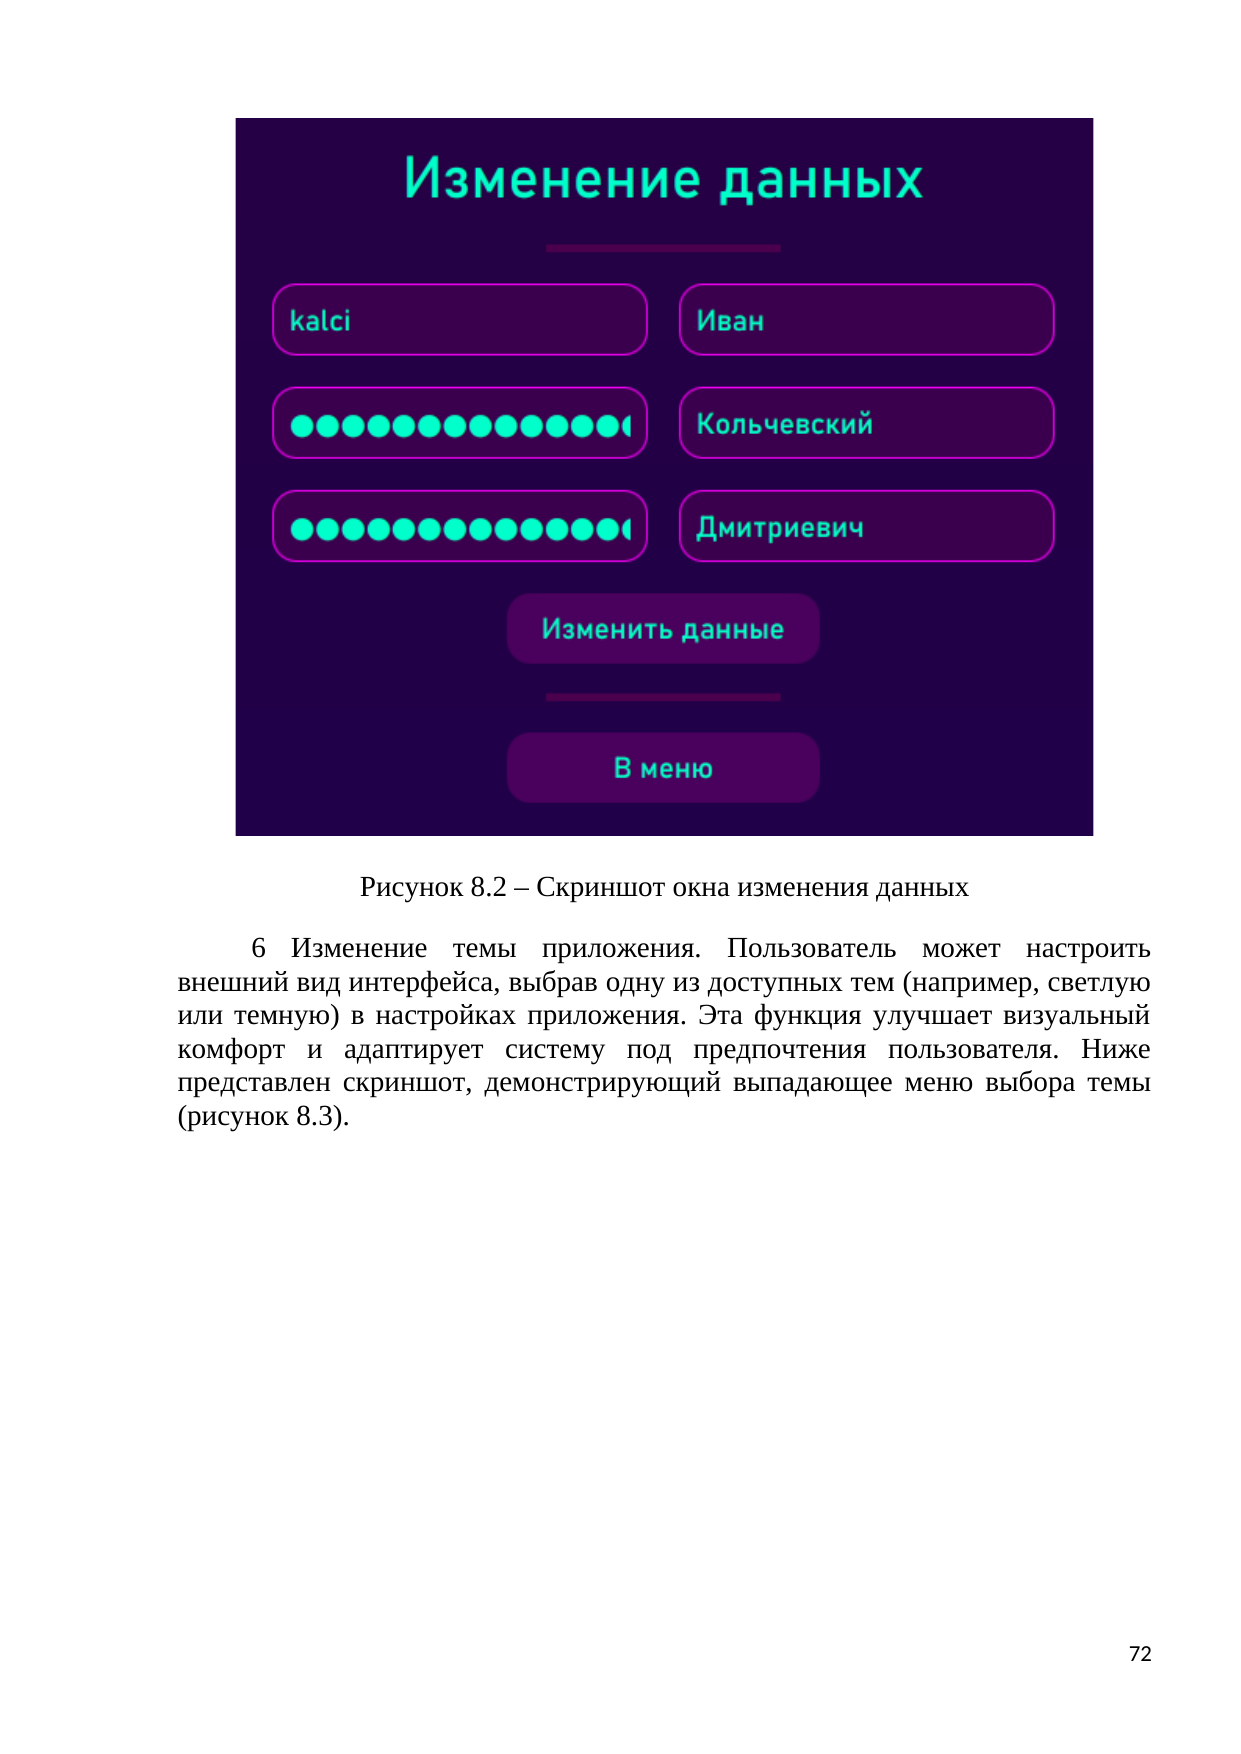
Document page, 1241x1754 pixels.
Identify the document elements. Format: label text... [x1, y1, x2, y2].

text 6 Изменение темы приложения. Пользователь может настроить внешний вид интерфейса, выбрав одну из доступных тем (например, светлую или темную) в настройках приложения. Эта функция улучшает визуальный комфорт и адаптирует систему под предпочтения пользователя. Ниже представлен скриншот, демонстрирующий выпадающее меню выбора темы (рисунок 8.3). [177, 930, 1152, 1132]
picture [235, 118, 1094, 836]
text Рисунок 8.2 – Скриншот окна изменения данных [177, 869, 1152, 902]
